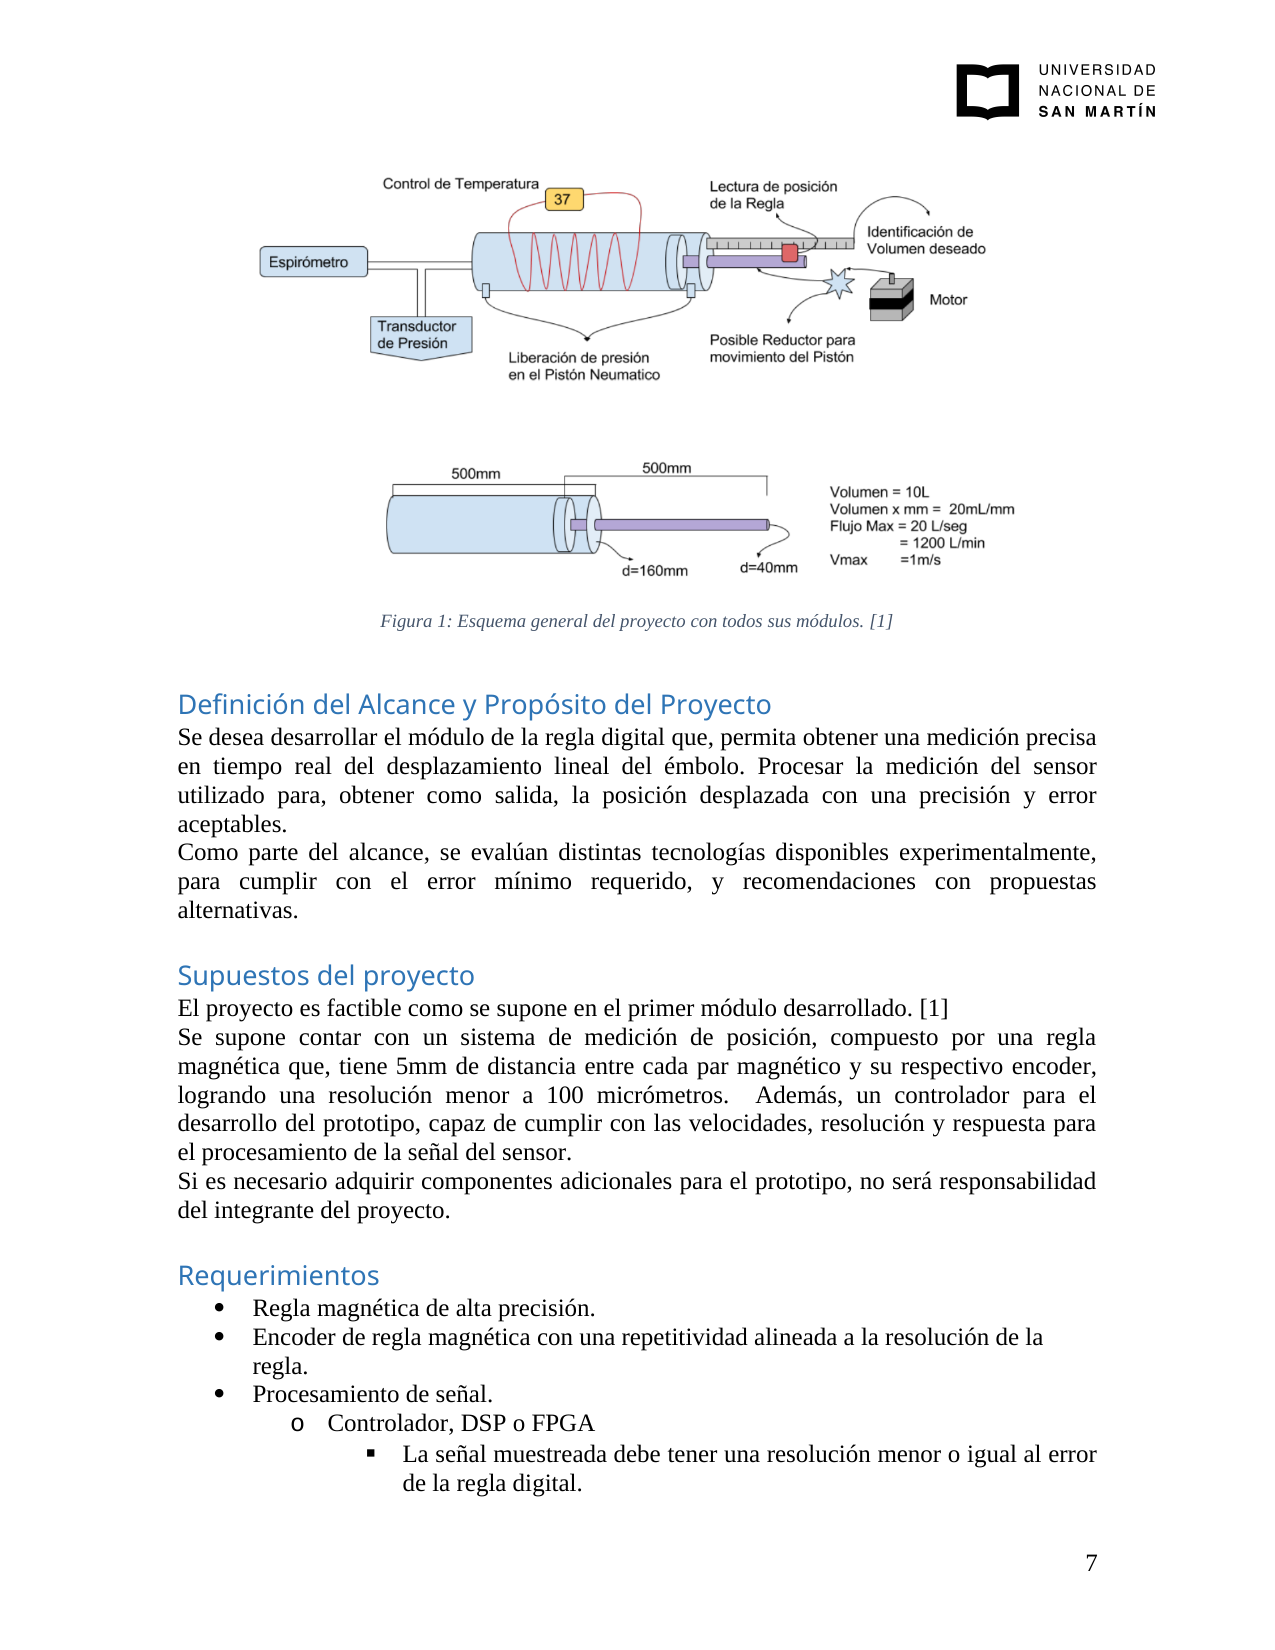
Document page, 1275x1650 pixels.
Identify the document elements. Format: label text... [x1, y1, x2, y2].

list Controlador, DSP o FPGA [290, 1408, 1098, 1439]
picture [945, 55, 1165, 128]
list Procesamiento de señal. [215, 1379, 1098, 1408]
text Se supone contar con un sistema de medición de posición, compuesto por una regla magnética que, tiene 5mm de distancia entre cada par magnético y su respectivo encoder, logrando una resolución menor a 100 micrómetros. Además, un controlador para el desarrollo del prototipo, capaz de cumplir con las velocidades, resolución y respuesta para el procesamiento de la señal del sensor. [177, 1022, 1098, 1166]
text Figura 1: Esquema general del proyecto con todos sus módulos. [177, 610, 1098, 632]
text Como parte del alcance, se evalúan distintas tecnologías disponibles experimentalmente, para cumplir con el error mínimo requerido, y recomendaciones con propuestas alternativas. [177, 837, 1098, 924]
list La señal muestreada debe tener una resolución menor o igual al error de la regla digital. [365, 1439, 1098, 1497]
text Si es necesario adquirir componentes adicionales para el prototipo, no será responsabilidad del integrante del proyecto. [177, 1166, 1098, 1223]
picture [242, 147, 1033, 611]
list Encoder de regla magnética con una repetitividad alineada a la resolución de la regla. [215, 1322, 1098, 1379]
subtitle Requerimientos [177, 1256, 1098, 1293]
text Se desea desarrollar el módulo de la regla digital que, permita obtener una medición precisa en tiempo real del desplazamiento lineal del émbolo. Procesar la medición del sensor utilizado para, obtener como salida, la posición desplazada con una precisión y error aceptables. [177, 722, 1098, 837]
subtitle Supuestos del proyecto [177, 957, 1098, 993]
text El proyecto es factible como se supone en el primer módulo desarrollado. [177, 993, 1098, 1022]
subtitle Definición del Alcance y Propósito del Proyecto [177, 686, 1098, 722]
list Regla magnética de alta precisión. [215, 1293, 1098, 1322]
